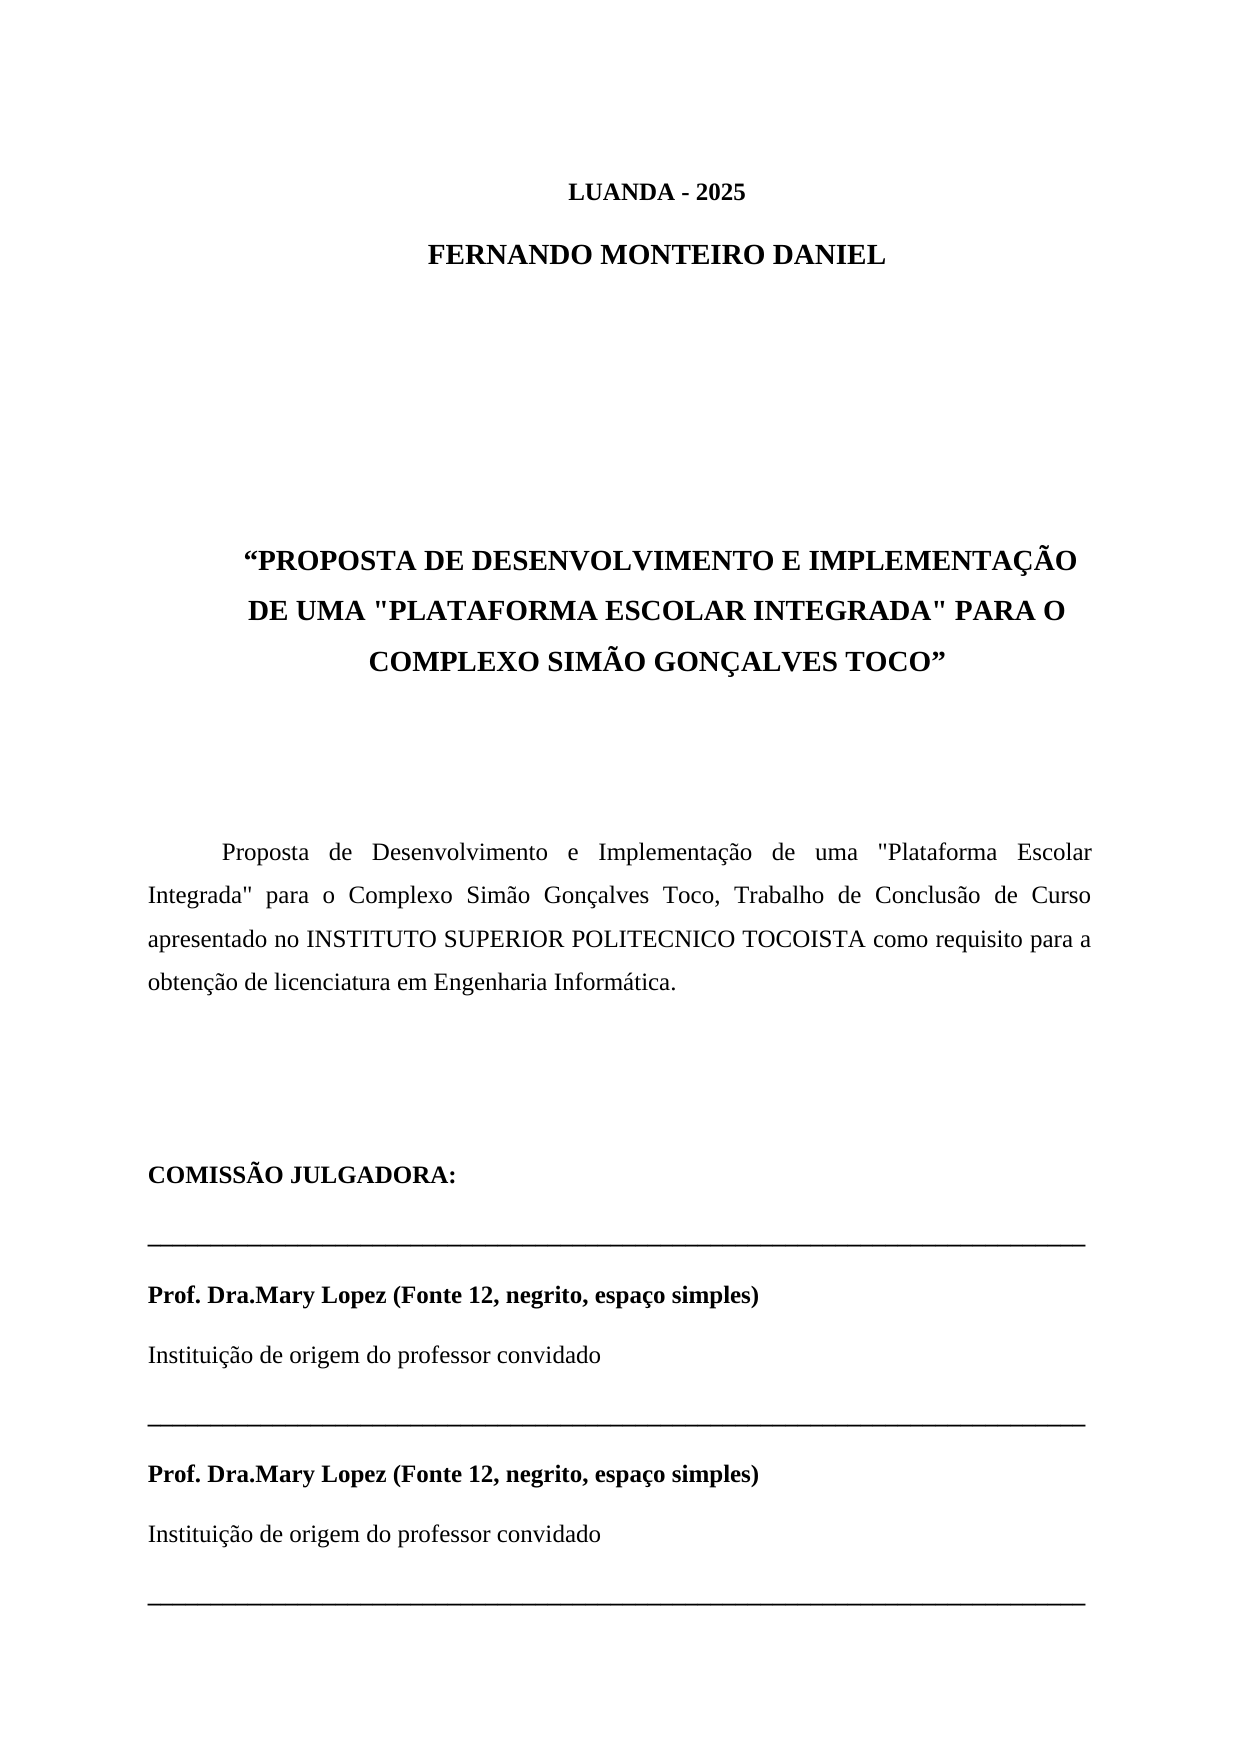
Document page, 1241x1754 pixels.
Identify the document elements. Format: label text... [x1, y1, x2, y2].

text ___________________________________________________________________________ [148, 1220, 1092, 1249]
text ___________________________________________________________________________ [148, 1579, 1092, 1608]
text FERNANDO MONTEIRO DANIEL [148, 237, 1092, 271]
text Proposta de Desenvolvimento e Implementação de uma "Plataforma Escolar Integrada" para o Complexo Simão Gonçalves Toco, Trabalho de Conclusão de Curso apresentado no INSTITUTO SUPERIOR POLITECNICO TOCOISTA como requisito para a obtenção de licenciatura em Engenharia Informática. [148, 837, 1092, 996]
text Instituição de origem do professor convidado [148, 1519, 1092, 1548]
text Prof. Dra.Mary Lopez (Fonte 12, negrito, espaço simples) [148, 1280, 1092, 1309]
text Instituição de origem do professor convidado [148, 1340, 1092, 1369]
text COMISSÃO JULGADORA: [148, 1161, 1092, 1189]
text LUANDA - 2025 [148, 177, 1092, 206]
text Prof. Dra.Mary Lopez (Fonte 12, negrito, espaço simples) [148, 1459, 1092, 1488]
text ___________________________________________________________________________ [148, 1400, 1092, 1428]
text “PROPOSTA DE DESENVOLVIMENTO E IMPLEMENTAÇÃO DE UMA "PLATAFORMA ESCOLAR INTEGRADA" PARA O COMPLEXO SIMÃO GONÇALVES TOCO” [222, 543, 1092, 677]
